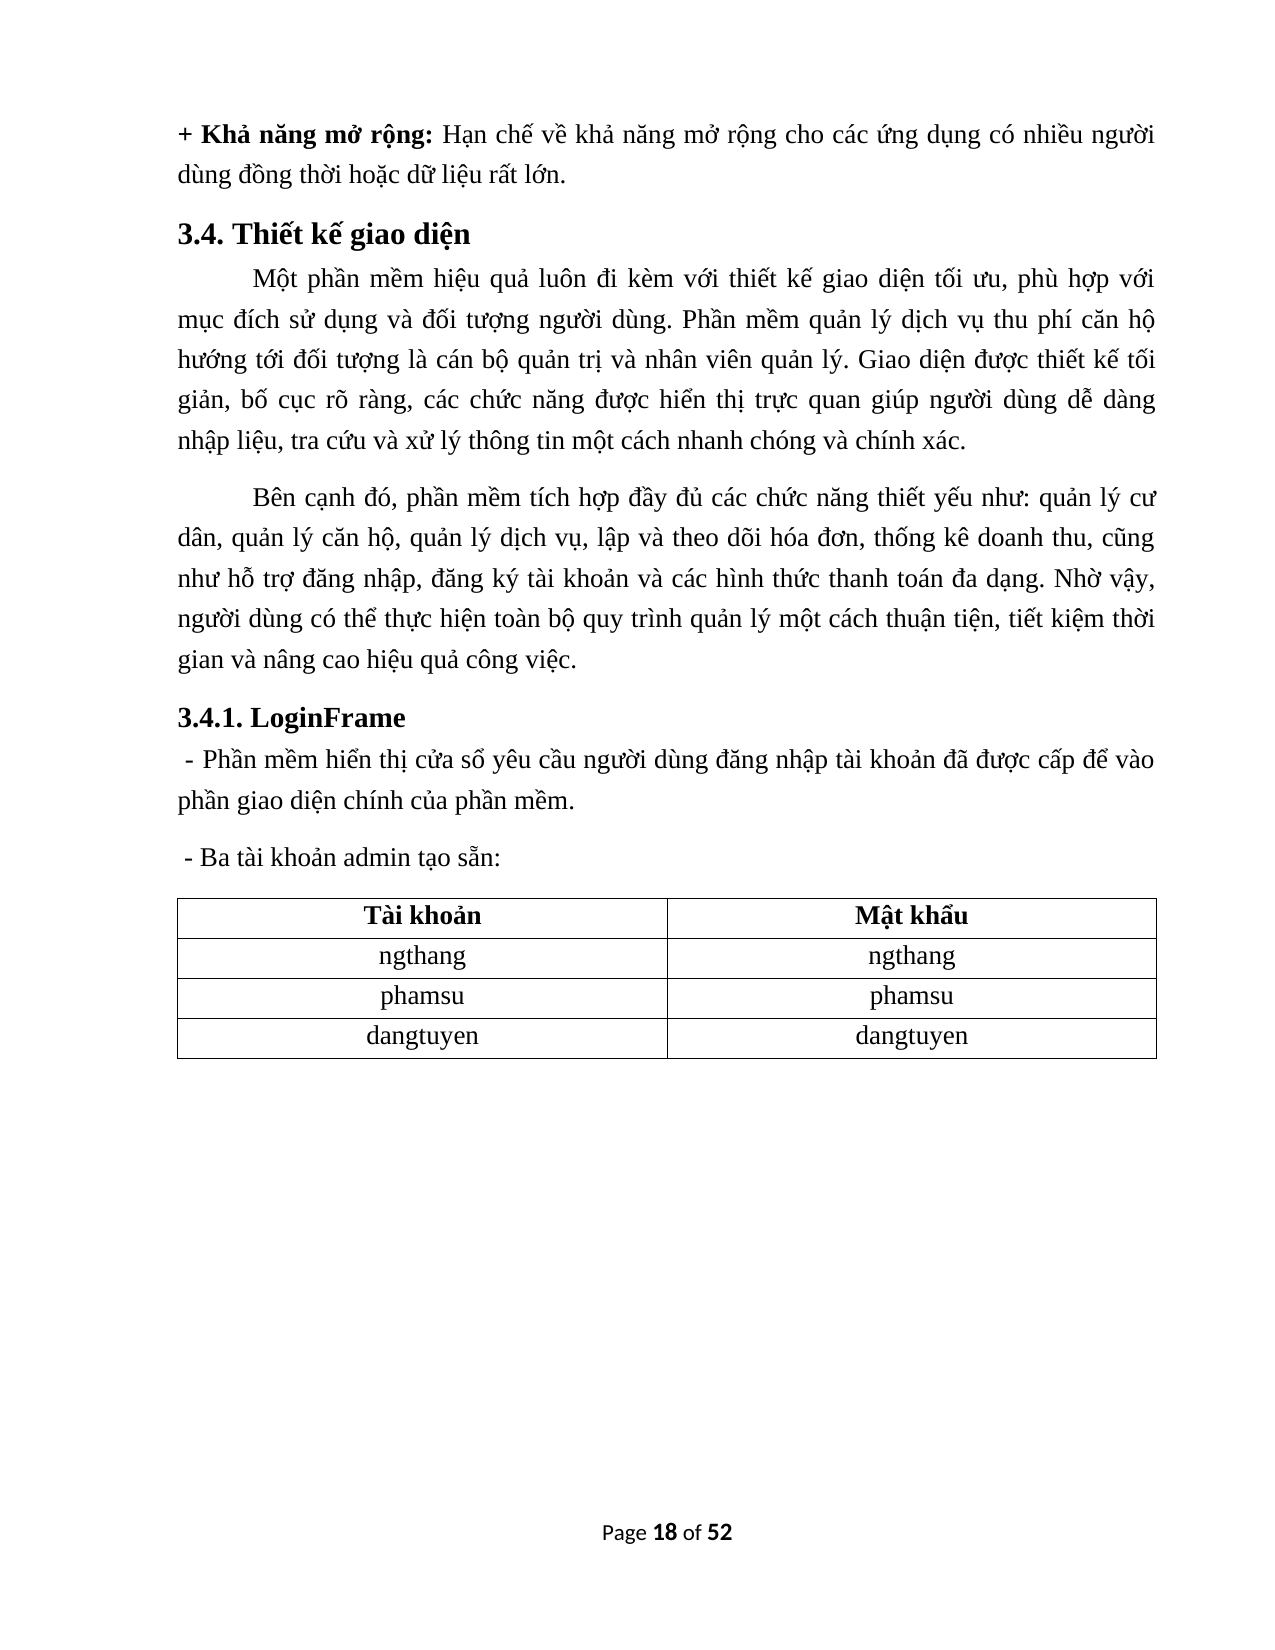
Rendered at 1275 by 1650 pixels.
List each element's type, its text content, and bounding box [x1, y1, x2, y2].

table_cell phamsu [178, 979, 667, 1018]
table_cell ngthang [178, 939, 667, 978]
table_cell ngthang [668, 939, 1156, 978]
table_header Tài khoản [178, 899, 667, 938]
table_cell phamsu [668, 979, 1156, 1018]
subtitle 3.4.1. LoginFrame [177, 700, 1157, 733]
table_header Mật khẩu [668, 899, 1156, 938]
text - Phần mềm hiển thị cửa sổ yêu cầu người dùng đăng nhập tài khoản đã được cấp để vào phần giao diện chính của phần mềm. [177, 743, 1157, 815]
text + Khả năng mở rộng: Hạn chế về khả năng mở rộng cho các ứng dụng có nhiều người dùng đồng thời hoặc dữ liệu rất lớn. [177, 118, 1157, 190]
table_cell dangtuyen [668, 1019, 1156, 1058]
text Bên cạnh đó, phần mềm tích hợp đầy đủ các chức năng thiết yếu như: quản lý cư dân, quản lý căn hộ, quản lý dịch vụ, lập và theo dõi hóa đơn, thống kê doanh thu, cũng như hỗ trợ đăng nhập, đăng ký tài khoản và các hình thức thanh toán đa dạng. Nhờ vậy, người dùng có thể thực hiện toàn bộ quy trình quản lý một cách thuận tiện, tiết kiệm thời gian và nâng cao hiệu quả công việc. [177, 481, 1157, 674]
text Một phần mềm hiệu quả luôn đi kèm với thiết kế giao diện tối ưu, phù hợp với mục đích sử dụng và đối tượng người dùng. Phần mềm quản lý dịch vụ thu phí căn hộ hướng tới đối tượng là cán bộ quản trị và nhân viên quản lý. Giao diện được thiết kế tối giản, bố cục rõ ràng, các chức năng được hiển thị trực quan giúp người dùng dễ dàng nhập liệu, tra cứu và xử lý thông tin một cách nhanh chóng và chính xác. [177, 262, 1157, 455]
subtitle 3.4. Thiết kế giao diện [177, 216, 1157, 252]
text - Ba tài khoản admin tạo sẵn: [177, 841, 1157, 872]
table_cell dangtuyen [178, 1019, 667, 1058]
